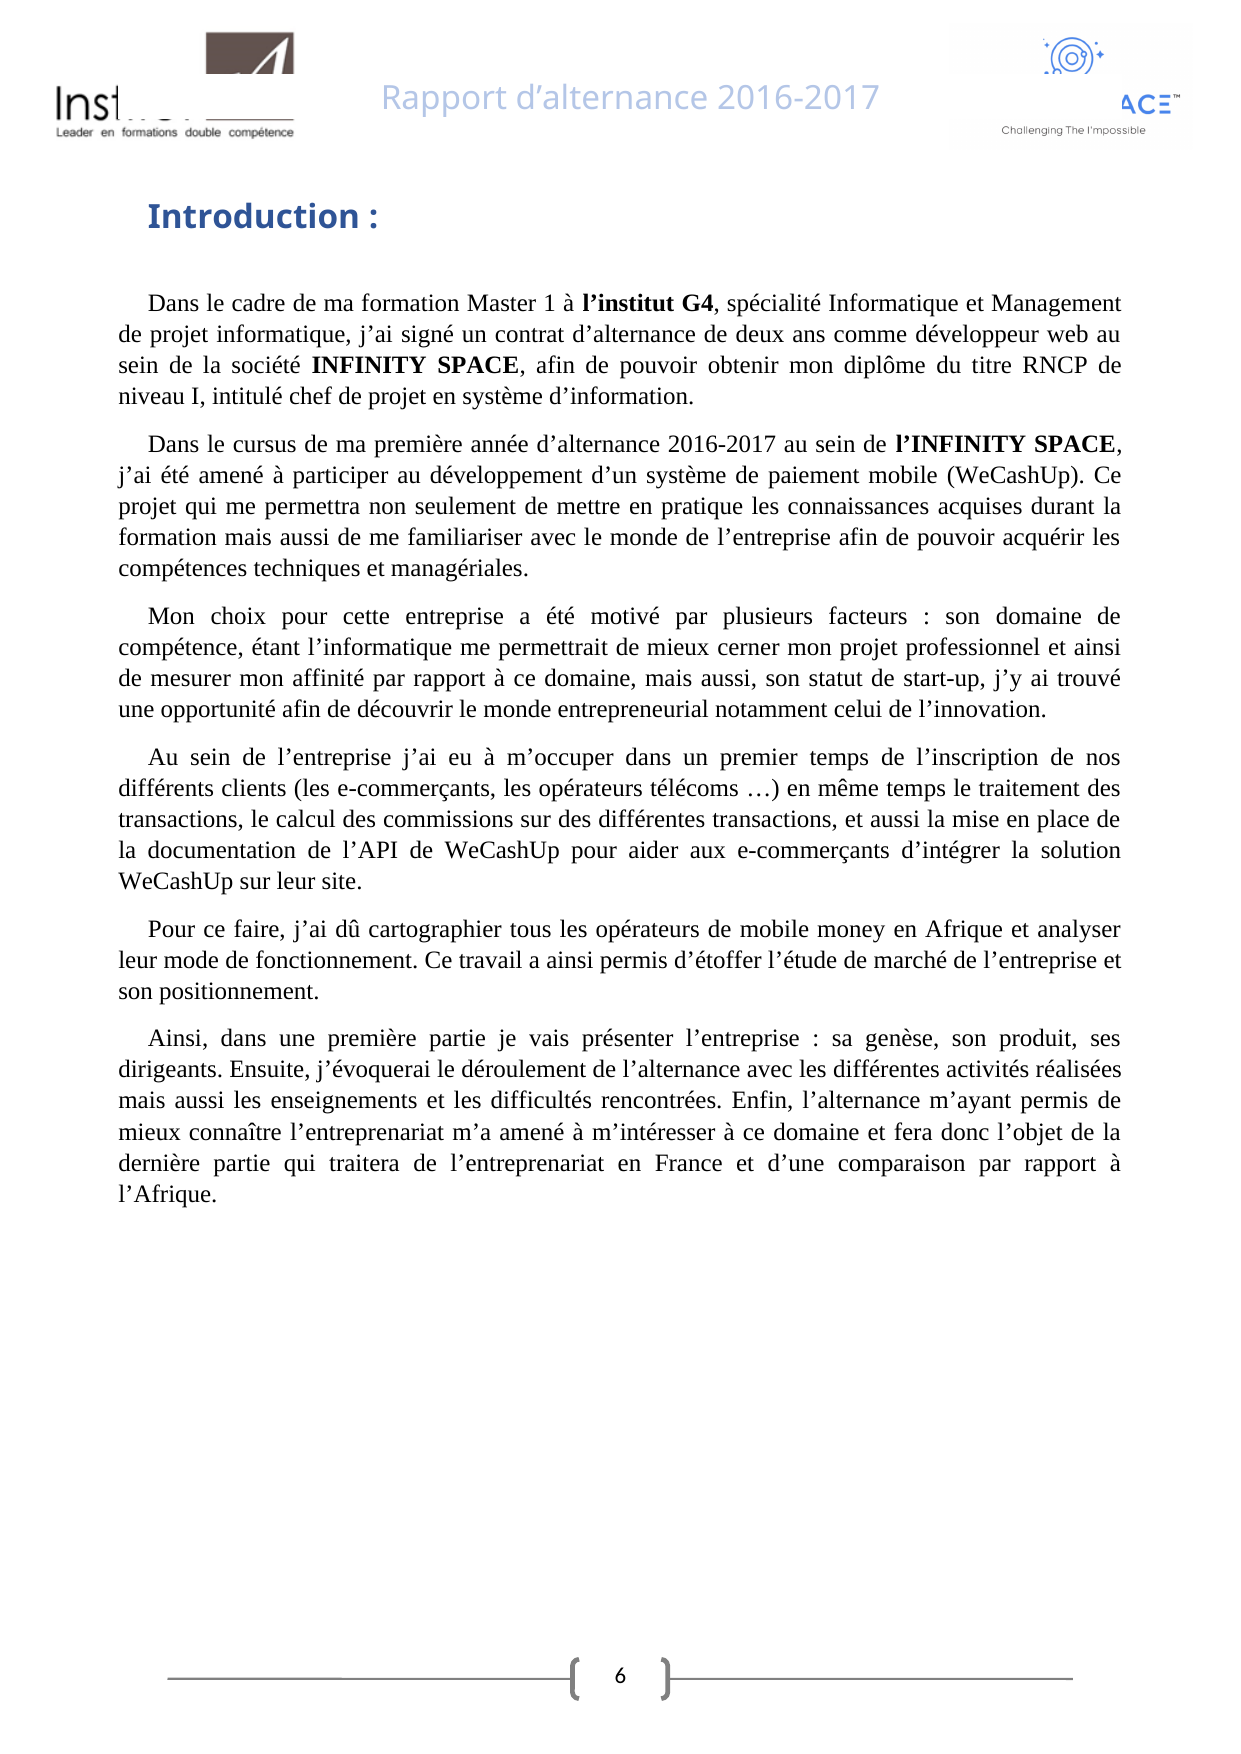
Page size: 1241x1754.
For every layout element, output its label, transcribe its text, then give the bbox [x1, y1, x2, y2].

text Dans le cursus de ma première année d’alternance 2016-2017 au sein de l’INFINITY SPACE, j’ai été amené à participer au développement d’un système de paiement mobile (WeCashUp). Ce projet qui me permettra non seulement de mettre en pratique les connaissances acquises durant la formation mais aussi de me familiariser avec le monde de l’entreprise afin de pouvoir acquérir les compétences techniques et managériales. [118, 429, 1122, 582]
text Au sein de l’entreprise j’ai eu à m’occuper dans un premier temps de l’inscription de nos différents clients (les e-commerçants, les opérateurs télécoms …) en même temps le traitement des transactions, le calcul des commissions sur des différentes transactions, et aussi la mise en place de la documentation de l’API de WeCashUp pour aider aux e-commerçants d’intégrer la solution WeCashUp sur leur site. [118, 742, 1122, 895]
picture [49, 21, 307, 150]
picture [949, 23, 1193, 150]
text Dans le cadre de ma formation Master 1 à l’institut G4, spécialité Informatique et Management de projet informatique, j’ai signé un contrat d’alternance de deux ans comme développeur web au sein de la société INFINITY SPACE, afin de pouvoir obtenir mon diplôme du titre RNCP de niveau I, intitulé chef de projet en système d’information. [118, 288, 1122, 410]
subtitle Introduction : [118, 192, 1122, 238]
text Mon choix pour cette entreprise a été motivé par plusieurs facteurs : son domaine de compétence, étant l’informatique me permettrait de mieux cerner mon projet professionnel et ainsi de mesurer mon affinité par rapport à ce domaine, mais aussi, son statut de start-up, j’y ai trouvé une opportunité afin de découvrir le monde entrepreneurial notamment celui de l’innovation. [118, 601, 1122, 723]
text Ainsi, dans une première partie je vais présenter l’entreprise : sa genèse, son produit, ses dirigeants. Ensuite, j’évoquerai le déroulement de l’alternance avec les différentes activités réalisées mais aussi les enseignements et les difficultés rencontrées. Enfin, l’alternance m’ayant permis de mieux connaître l’entreprenariat m’a amené à m’intéresser à ce domaine et fera donc l’objet de la dernière partie qui traitera de l’entreprenariat en France et d’une comparaison par rapport à l’Afrique. [118, 1023, 1122, 1207]
text Pour ce faire, j’ai dû cartographier tous les opérateurs de mobile money en Afrique et analyser leur mode de fonctionnement. Ce travail a ainsi permis d’étoffer l’étude de marché de l’entreprise et son positionnement. [118, 914, 1122, 1004]
